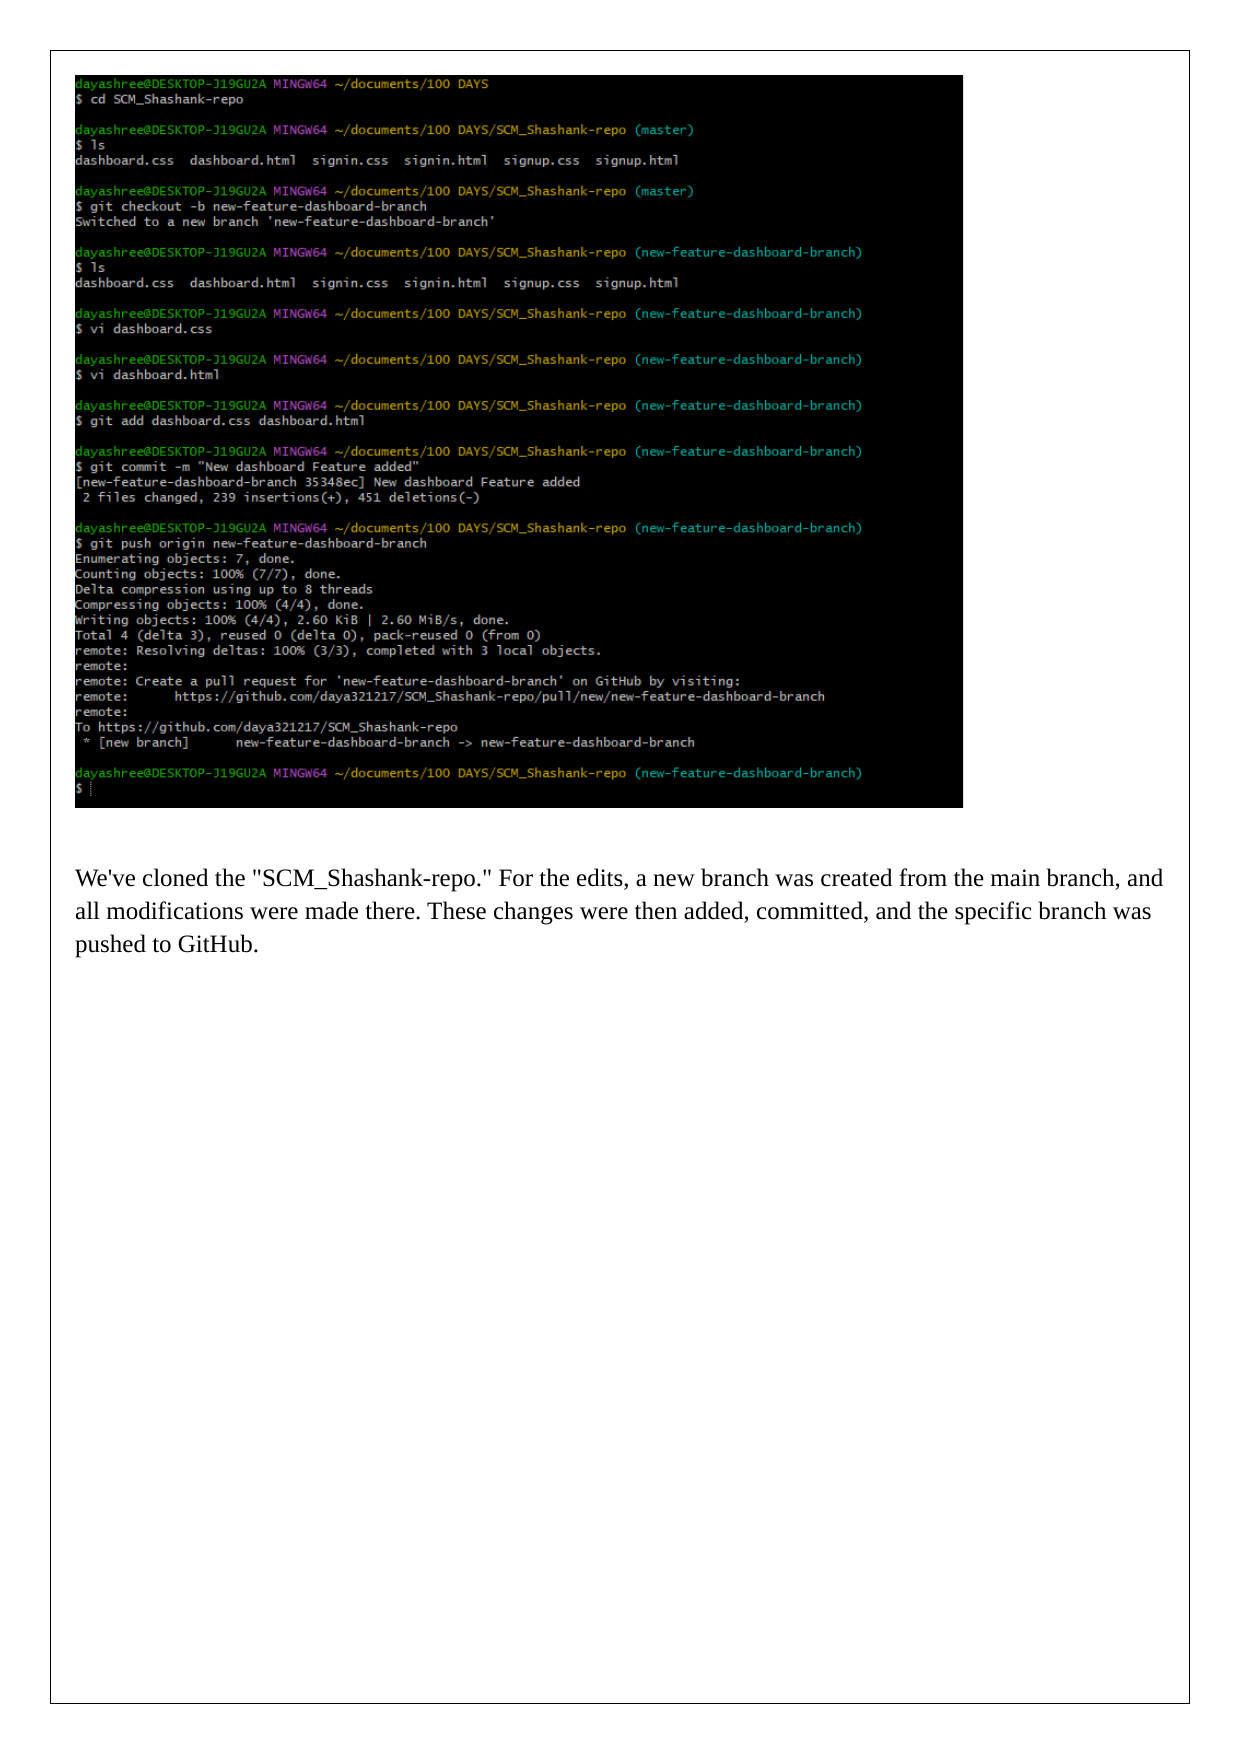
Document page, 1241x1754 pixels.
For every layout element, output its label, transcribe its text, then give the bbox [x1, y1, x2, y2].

text We've cloned the "SCM_Shashank-repo." For the edits, a new branch was created from the main branch, and all modifications were made there. These changes were then added, committed, and the specific branch was pushed to GitHub. [75, 830, 1165, 958]
picture [75, 75, 964, 808]
